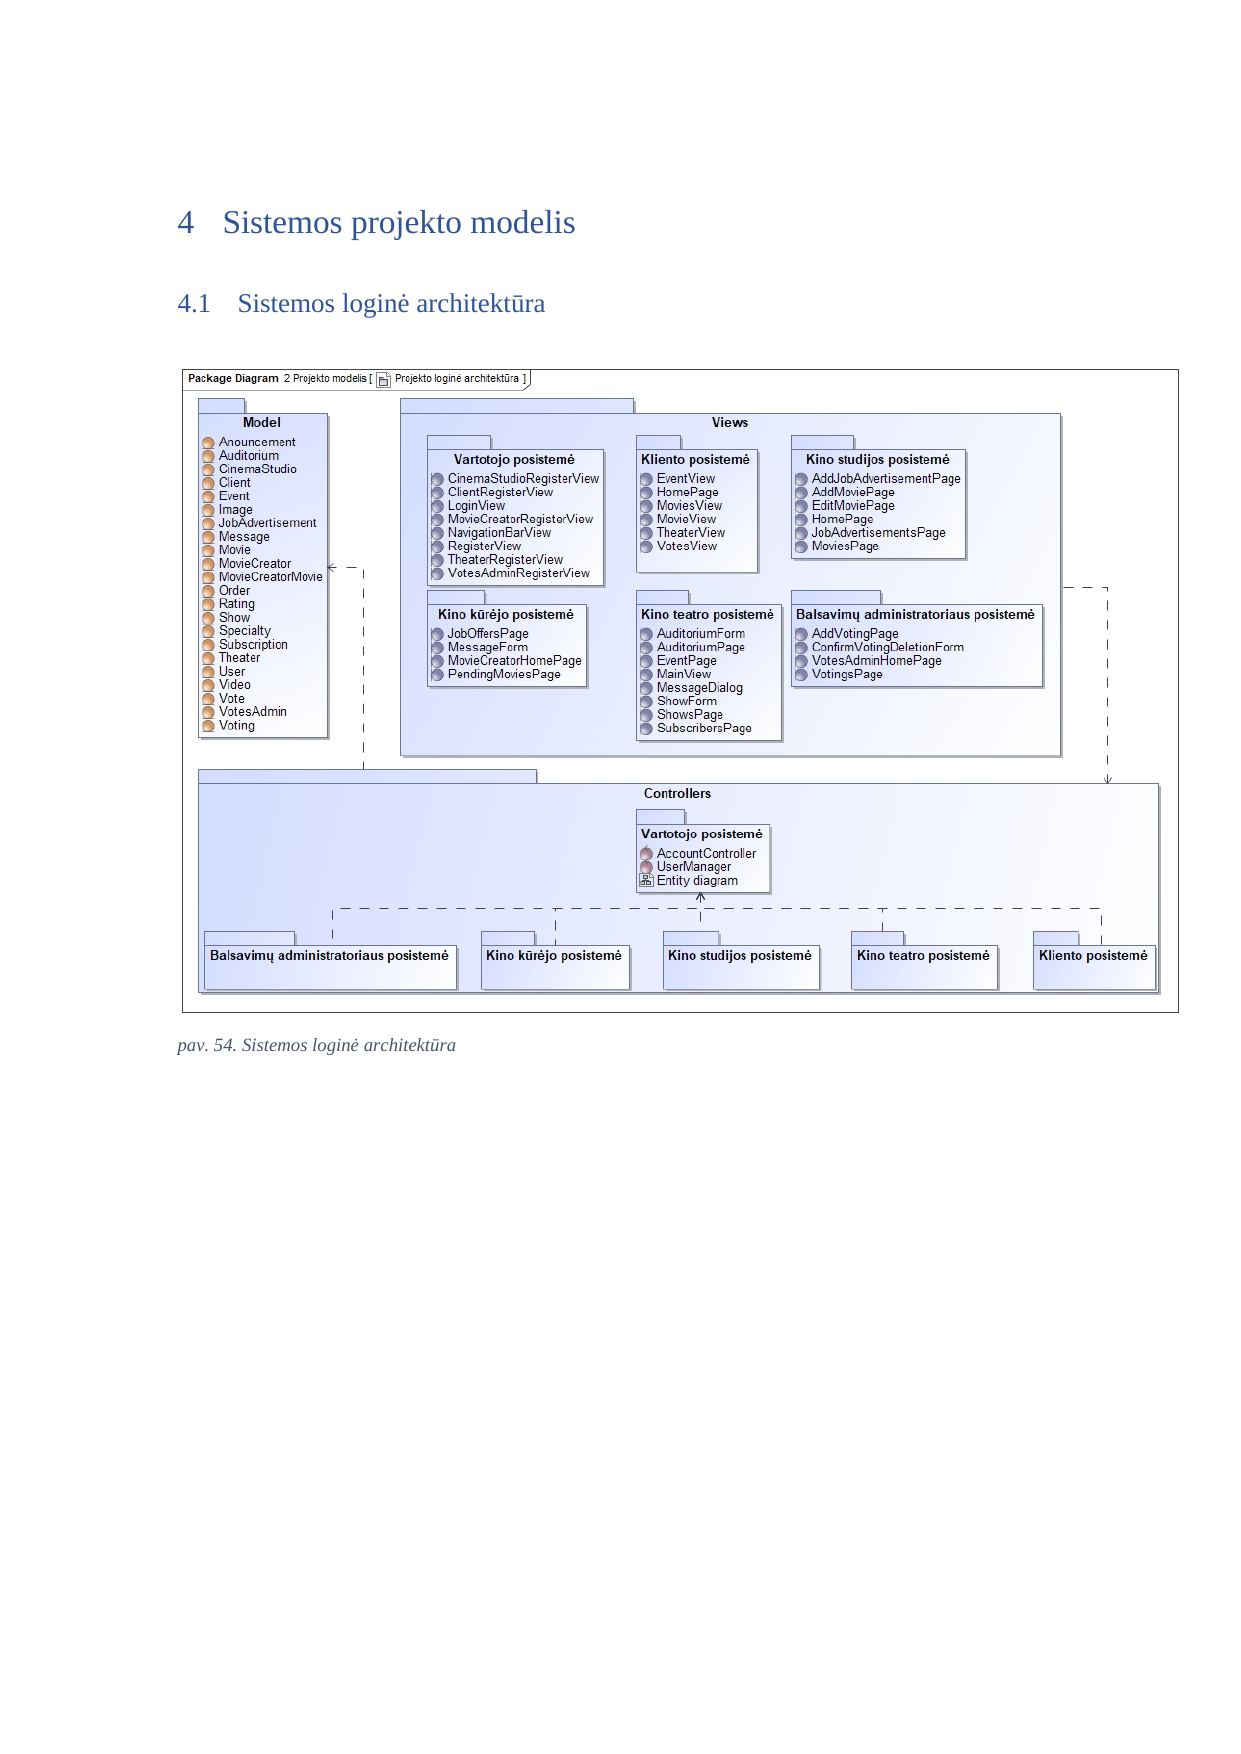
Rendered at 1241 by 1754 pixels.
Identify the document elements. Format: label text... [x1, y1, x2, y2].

subtitle Sistemos projekto modelis [177, 202, 1181, 241]
picture [177, 365, 1182, 1016]
subtitle Sistemos loginė architektūra [177, 287, 1181, 318]
text pav. 54. Sistemos loginė architektūra [177, 1034, 1181, 1056]
